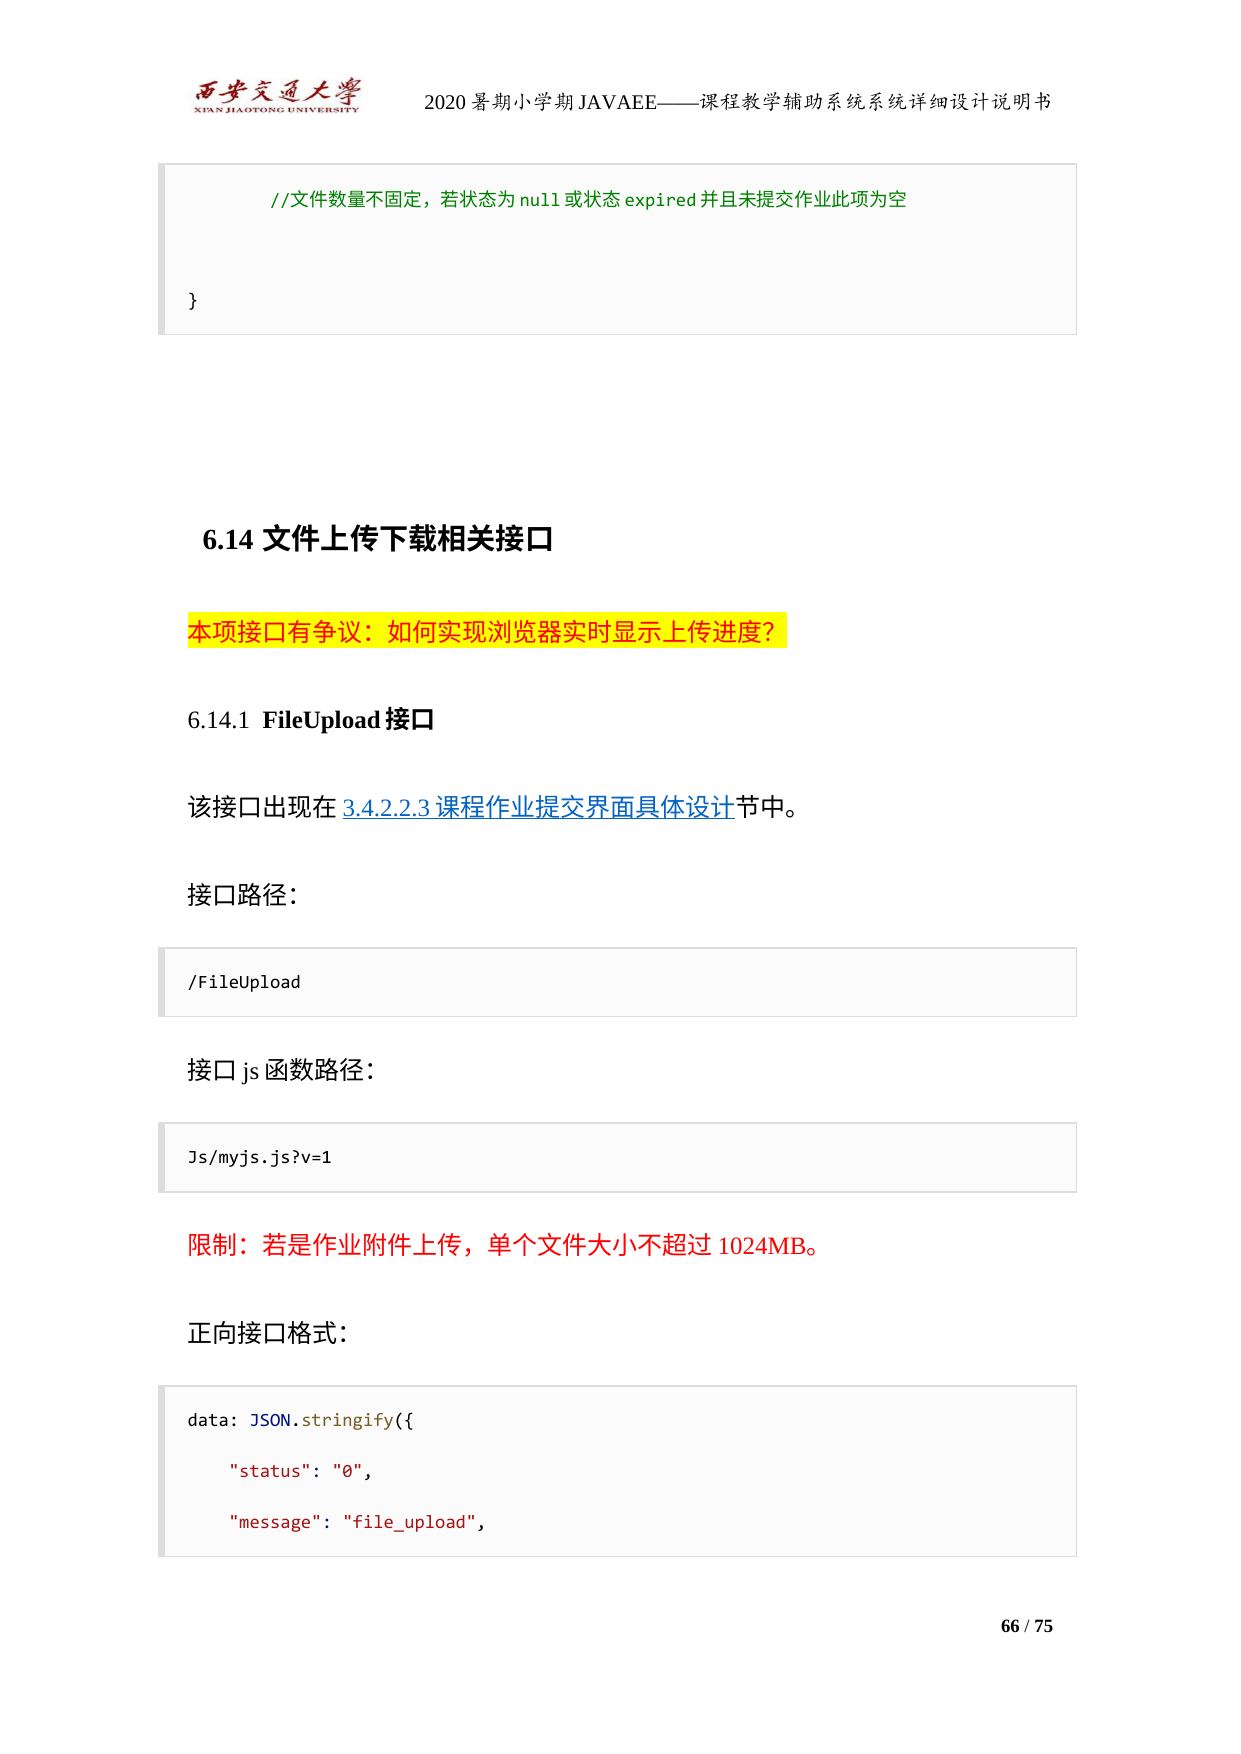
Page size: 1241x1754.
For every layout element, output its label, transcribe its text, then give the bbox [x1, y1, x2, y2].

text 限制：若是作业附件上传，单个文件大小不超过1024MB。 [187, 1209, 1053, 1277]
text "status": "0", [165, 1436, 1076, 1487]
subtitle 文件上传下载相关接口 [202, 503, 1053, 571]
text Js/myjs.js?v=1 [165, 1124, 1076, 1191]
text //文件数量不固定，若状态为null或状态expired并且未提交作业此项为空 [165, 165, 1076, 214]
text 接口js函数路径： [187, 1034, 1053, 1102]
text } [165, 265, 1076, 334]
subtitle FileUpload接口 [187, 684, 1053, 752]
picture [189, 77, 364, 114]
text 该接口出现在3.4.2.2.3课程作业提交界面具体设计节中。 [187, 772, 1053, 839]
text /FileUpload [165, 949, 1076, 1016]
text 正向接口格式： [187, 1297, 1053, 1365]
text data: JSON.stringify({ [165, 1387, 1076, 1436]
text 本项接口有争议：如何实现浏览器实时显示上传进度？ [187, 596, 1053, 664]
text 接口路径： [187, 859, 1053, 927]
text "message": "file_upload", [165, 1487, 1076, 1556]
